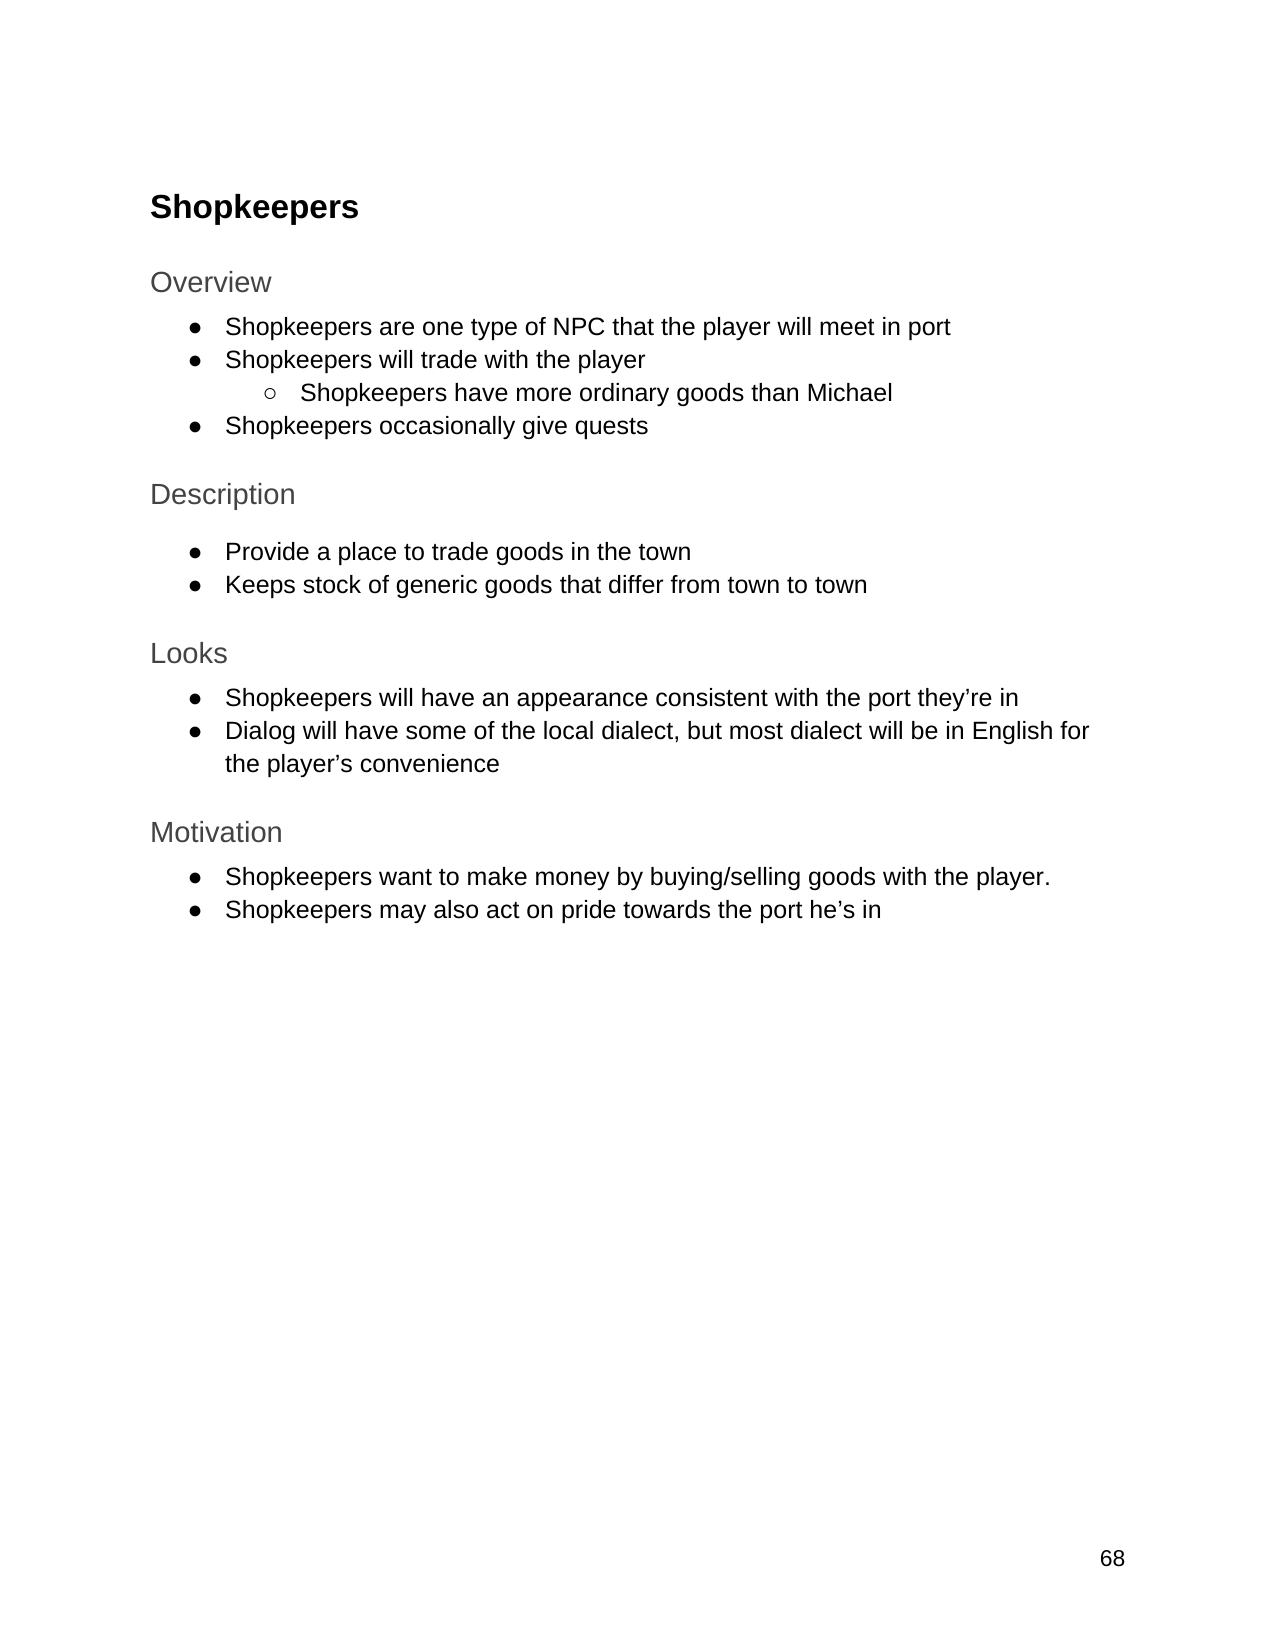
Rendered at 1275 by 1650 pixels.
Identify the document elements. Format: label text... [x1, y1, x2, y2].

subtitle Shopkeepers [150, 187, 1125, 226]
list Shopkeepers will have an appearance consistent with the port they’re in [187, 683, 1125, 712]
list Shopkeepers will trade with the player [187, 345, 1125, 374]
list Shopkeepers occasionally give quests [187, 411, 1125, 440]
list Shopkeepers want to make money by buying/selling goods with the player. [187, 862, 1125, 891]
list Provide a place to trade goods in the town [187, 537, 1125, 565]
list Shopkeepers are one type of NPC that the player will meet in port [187, 312, 1125, 341]
list Shopkeepers may also act on pride towards the port he’s in [187, 895, 1125, 924]
subtitle Overview [150, 265, 1125, 298]
list Dialog will have some of the local dialect, but most dialect will be in English for the player’s convenience [187, 716, 1125, 778]
list Shopkeepers have more ordinary goods than Michael [262, 378, 1125, 407]
subtitle Description [150, 477, 1125, 511]
subtitle Looks [150, 636, 1125, 669]
subtitle Motivation [150, 815, 1125, 849]
list Keeps stock of generic goods that differ from town to town [187, 570, 1125, 598]
